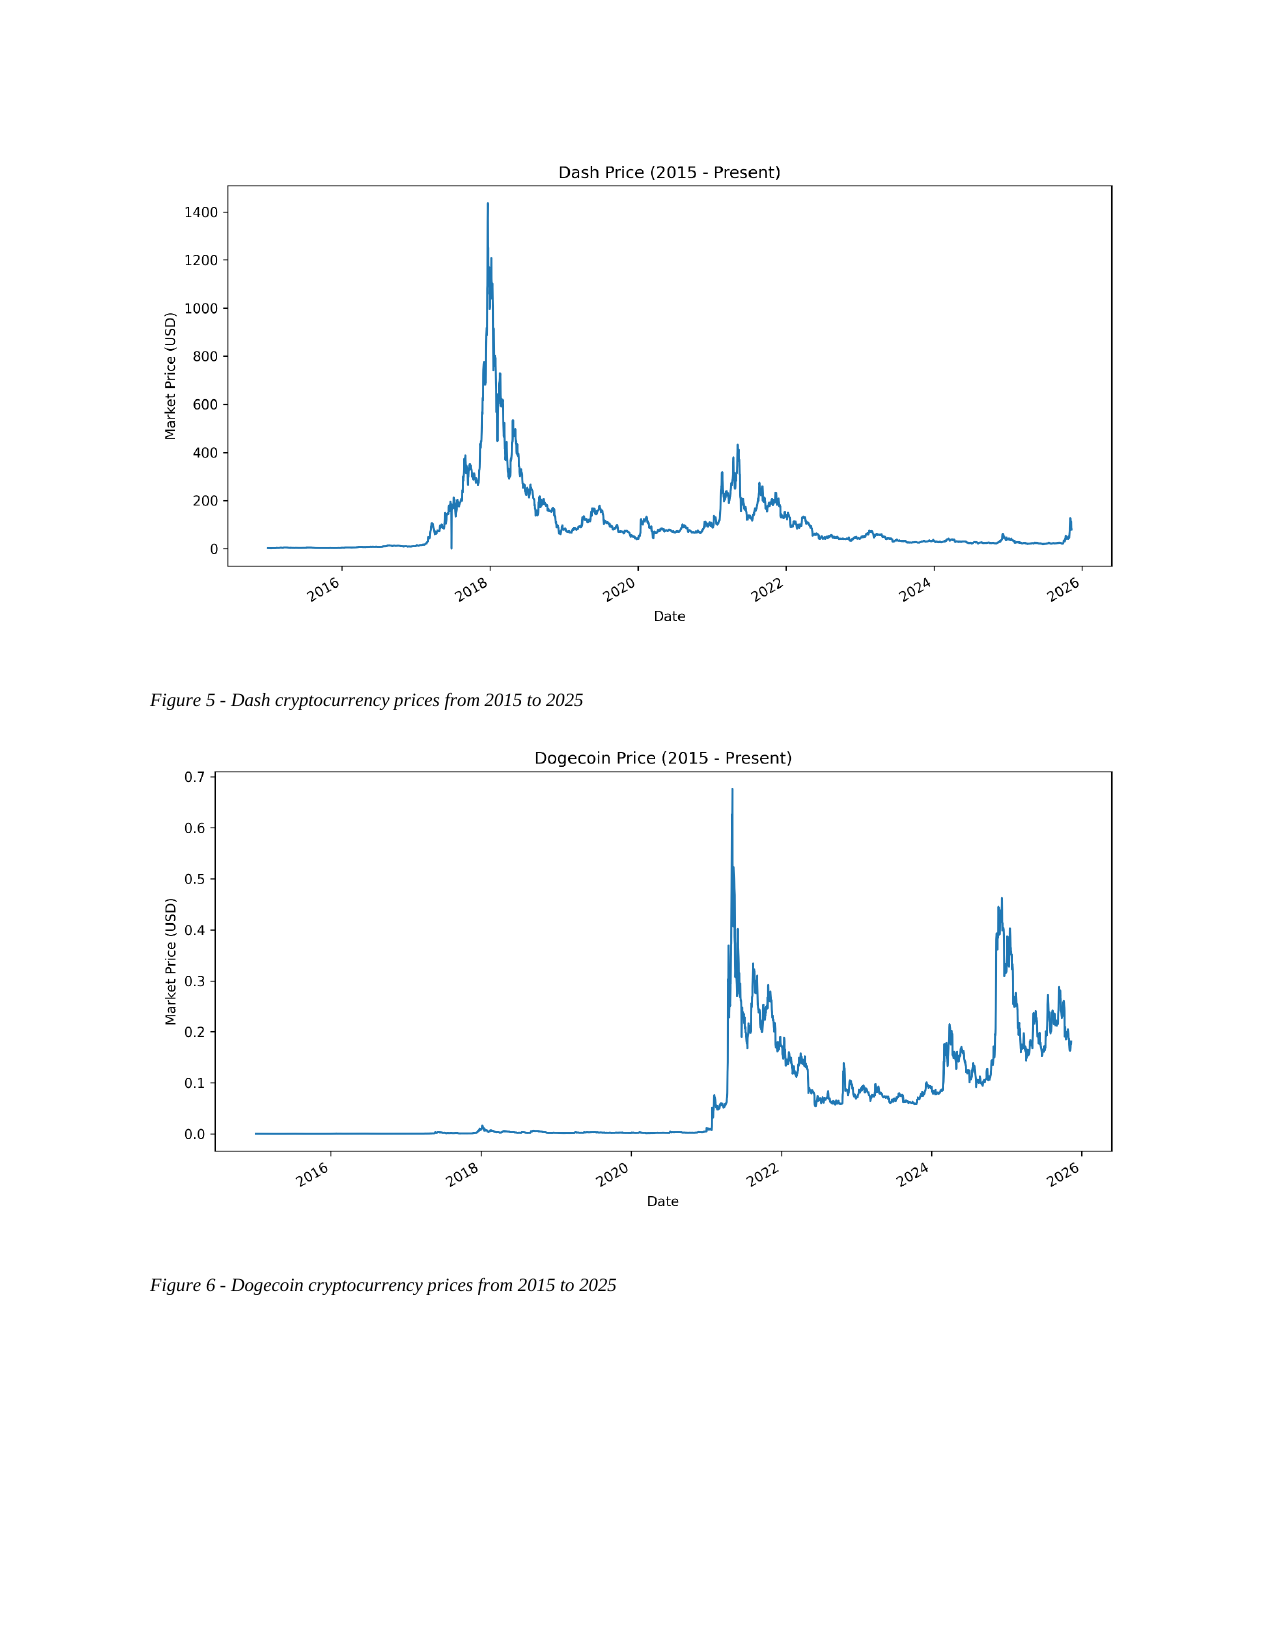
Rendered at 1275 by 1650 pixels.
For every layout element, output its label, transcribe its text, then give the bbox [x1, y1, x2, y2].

text Figure 5 - Dash cryptocurrency prices from 2015 to 2025 [150, 689, 1125, 710]
picture [150, 735, 1125, 1223]
picture [150, 150, 1125, 638]
text Figure 6 - Dogecoin cryptocurrency prices from 2015 to 2025 [150, 1274, 1125, 1296]
